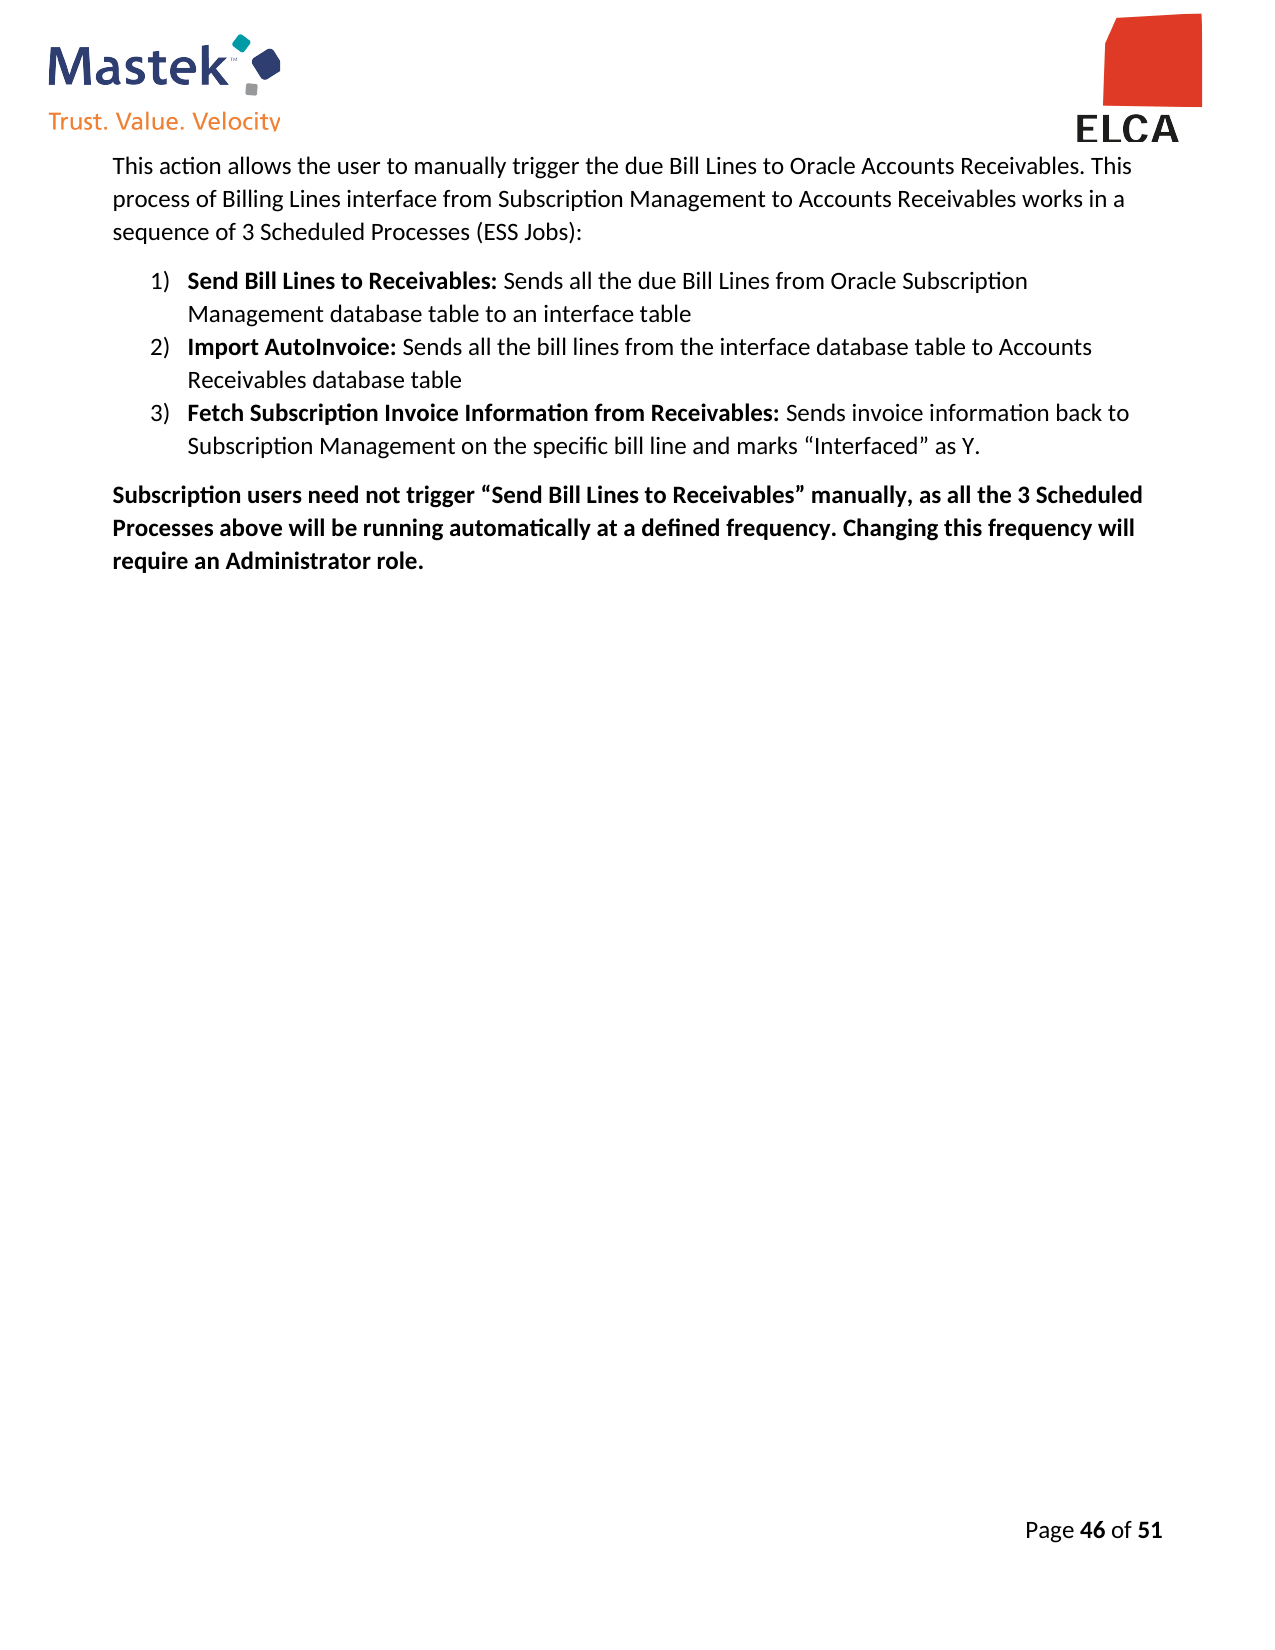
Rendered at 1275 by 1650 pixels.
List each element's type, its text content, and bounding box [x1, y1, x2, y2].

list Send Bill Lines to Receivables: Sends all the due Bill Lines from Oracle Subscription Management database table to an interface table [150, 265, 1162, 329]
list Import AutoInvoice: Sends all the bill lines from the interface database table to Accounts Receivables database table [150, 331, 1162, 395]
picture [48, 34, 281, 132]
list Fetch Subscription Invoice Information from Receivables: Sends invoice information back to Subscription Management on the specific bill line and marks “Interfaced” as Y. [150, 397, 1162, 461]
text Subscription users need not trigger “Send Bill Lines to Receivables” manually, as all the 3 Scheduled Processes above will be running automatically at a defined frequency. Changing this frequency will require an Administrator role. [112, 479, 1162, 576]
picture [1077, 13, 1202, 142]
text This action allows the user to manually trigger the due Bill Lines to Oracle Accounts Receivables. This process of Billing Lines interface from Subscription Management to Accounts Receivables works in a sequence of 3 Scheduled Processes (ESS Jobs): [112, 150, 1162, 246]
